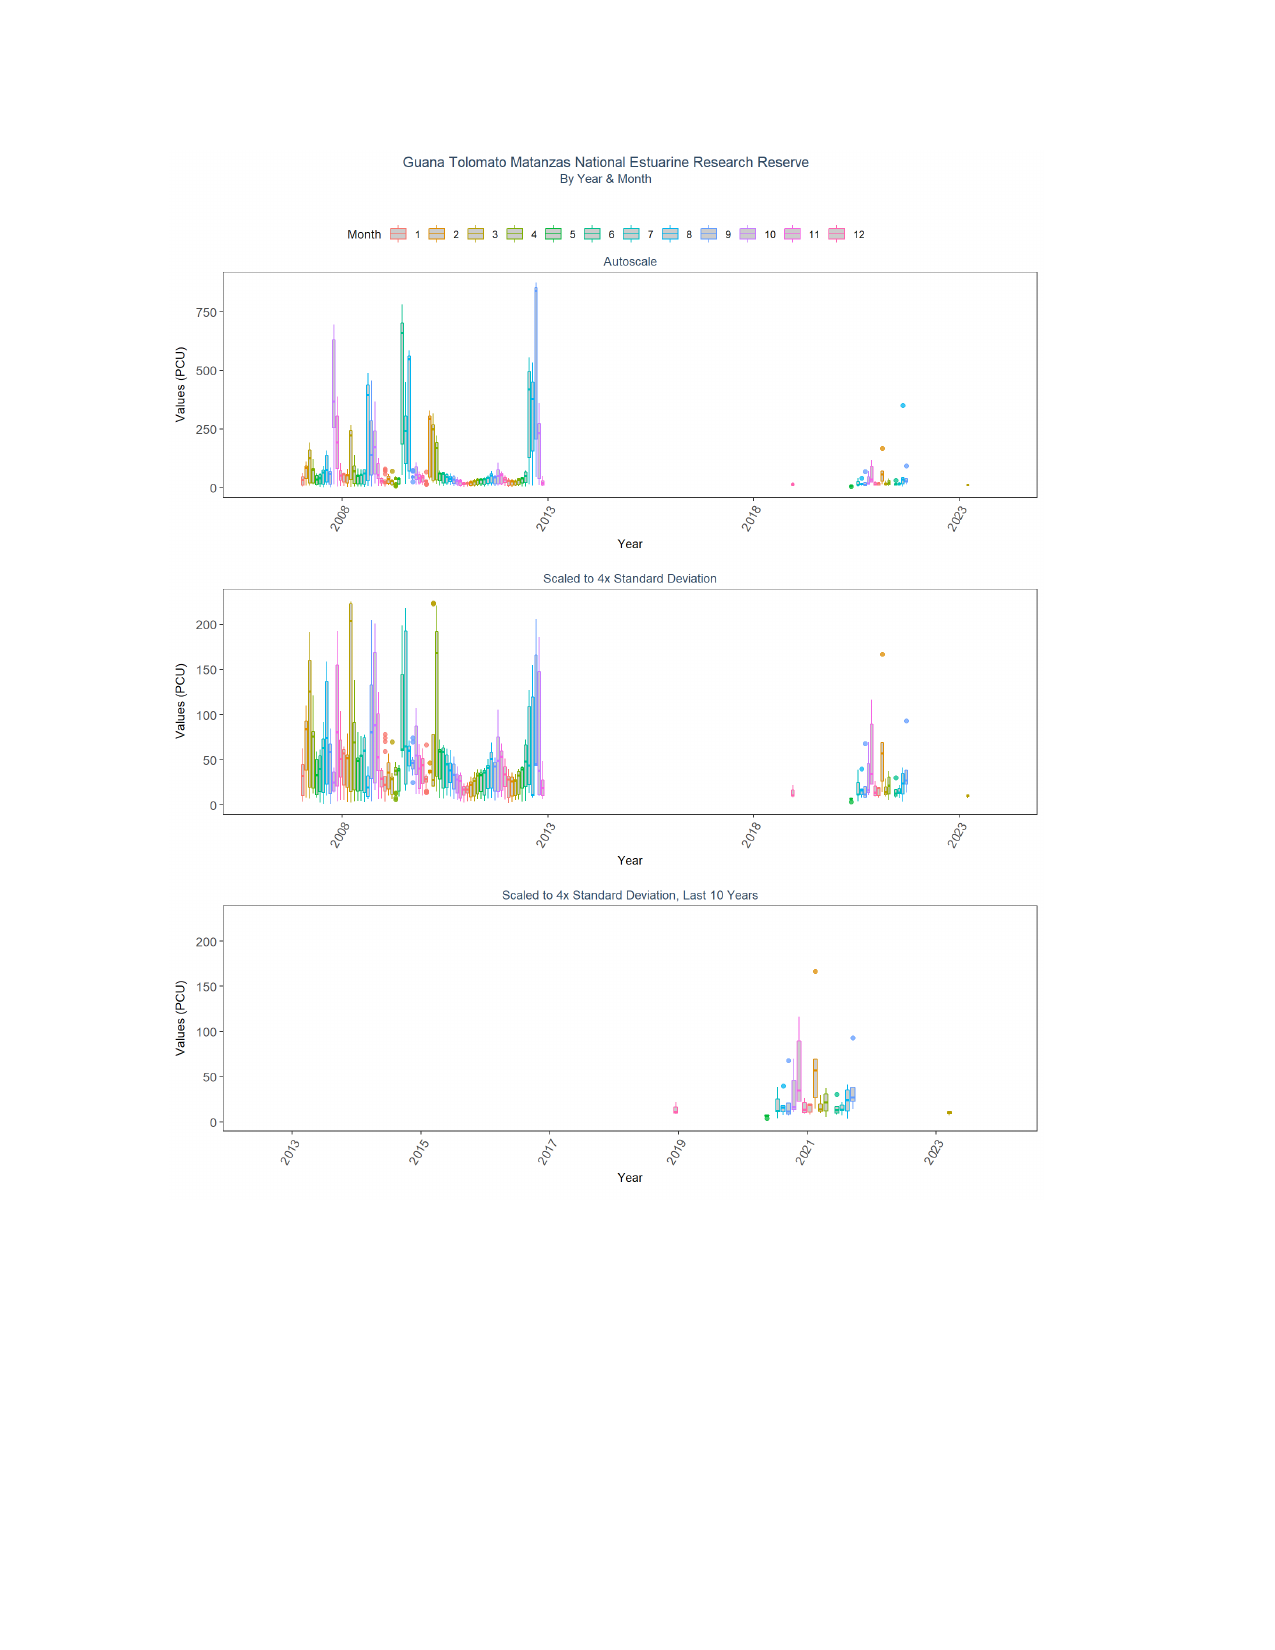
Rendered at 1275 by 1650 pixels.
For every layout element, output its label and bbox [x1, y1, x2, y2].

picture [168, 150, 1044, 1200]
